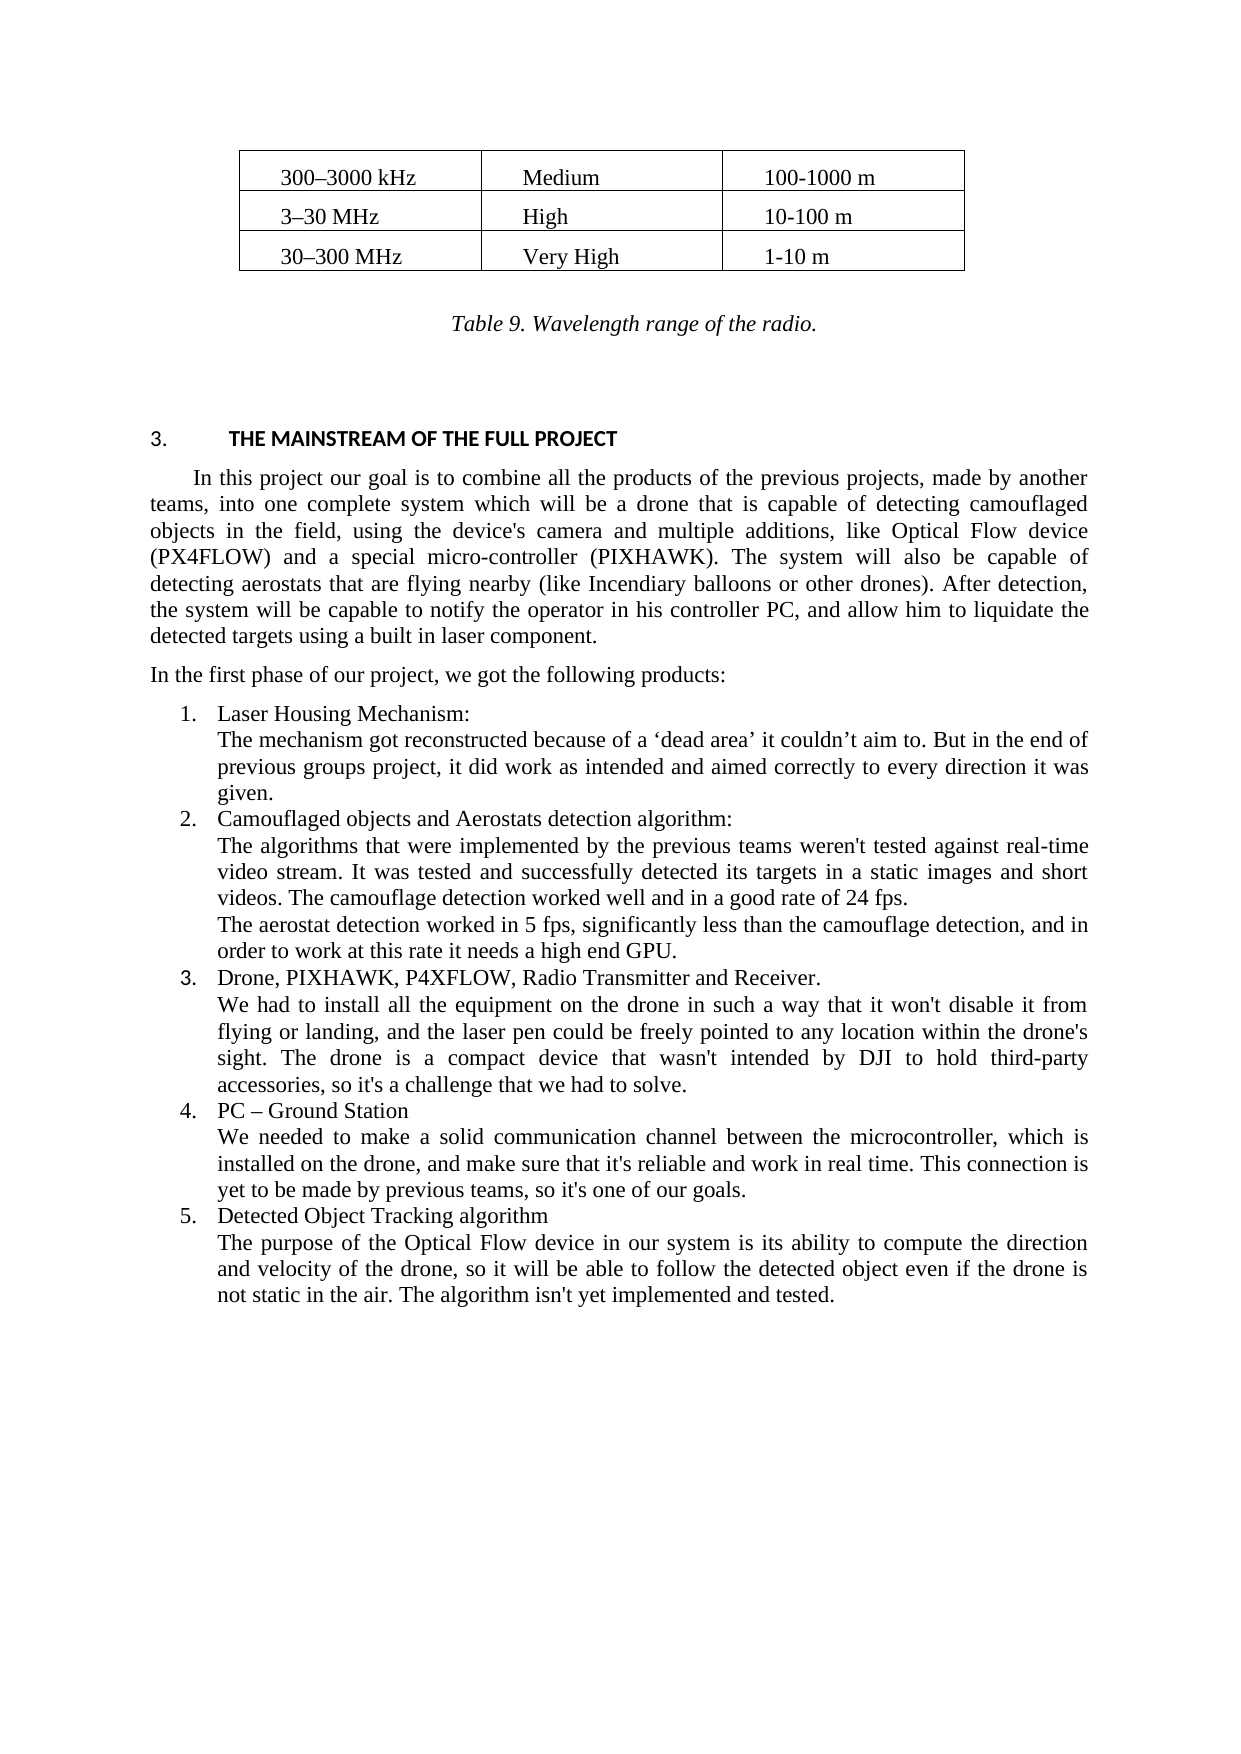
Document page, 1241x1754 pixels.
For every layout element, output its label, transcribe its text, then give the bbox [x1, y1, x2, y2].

list The mechanism got reconstructed because of a ‘dead area’ it couldn’t aim to. But in the end of previous groups project, it did work as intended and aimed correctly to every direction it was given. [217, 726, 1090, 805]
text Table 9. Wavelength range of the radio. [150, 309, 1090, 336]
table_cell Medium [482, 151, 722, 190]
list PC – Ground Station [179, 1097, 1090, 1123]
table_cell 10-100 m [723, 191, 964, 230]
text In this project our goal is to combine all the products of the previous projects, made by another teams, into one complete system which will be a drone that is capable of detecting camouflaged objects in the field, using the device's camera and multiple additions, like Optical Flow device (PX4FLOW) and a special micro-controller (PIXHAWK). The system will also be capable of detecting aerostats that are flying nearby (like Incendiary balloons or other drones). After detection, the system will be capable to notify the operator in his controller PC, and allow him to liquidate the detected targets using a built in laser component. [150, 464, 1090, 649]
table_cell 1-10 m [723, 231, 964, 270]
list The aerostat detection worked in 5 fps, significantly less than the camouflage detection, and in order to work at this rate it needs a high end GPU. [217, 911, 1090, 963]
list We had to install all the equipment on the drone in such a way that it won't disable it from flying or landing, and the laser pen could be freely pointed to any location within the drone's sight. The drone is a compact device that wasn't intended by DJI to hold third-party accessories, so it's a challenge that we had to solve. [217, 992, 1090, 1097]
list Drone, PIXHAWK, P4XFLOW, Radio Transmitter and Receiver. [179, 963, 1090, 992]
table_cell Very High [482, 231, 722, 270]
list We needed to make a solid communication channel between the microcontroller, which is installed on the drone, and make sure that it's reliable and work in real time. This connection is yet to be made by previous teams, so it's one of our goals. [217, 1123, 1090, 1202]
list The algorithms that were implemented by the previous teams weren't tested against real-time video stream. It was tested and successfully detected its targets in a static images and short videos. The camouflage detection worked well and in a good rate of 24 fps. [217, 832, 1090, 911]
list THE MAINSTREAM OF THE FULL PROJECT [150, 424, 1090, 452]
list Camouflaged objects and Aerostats detection algorithm: [179, 805, 1090, 832]
list Detected Object Tracking algorithm [179, 1202, 1090, 1229]
text In the first phase of our project, we got the following products: [150, 661, 1090, 687]
table_cell 300–3000 kHz [240, 151, 481, 190]
table_cell 30–300 MHz [240, 231, 481, 270]
table_cell 100-1000 m [723, 151, 964, 190]
list Laser Housing Mechanism: [179, 700, 1090, 726]
table_cell High [482, 191, 722, 230]
table_cell 3–30 MHz [240, 191, 481, 230]
list The purpose of the Optical Flow device in our system is its ability to compute the direction and velocity of the drone, so it will be able to follow the detected object even if the drone is not static in the air. The algorithm isn't yet implemented and tested. [217, 1229, 1090, 1308]
